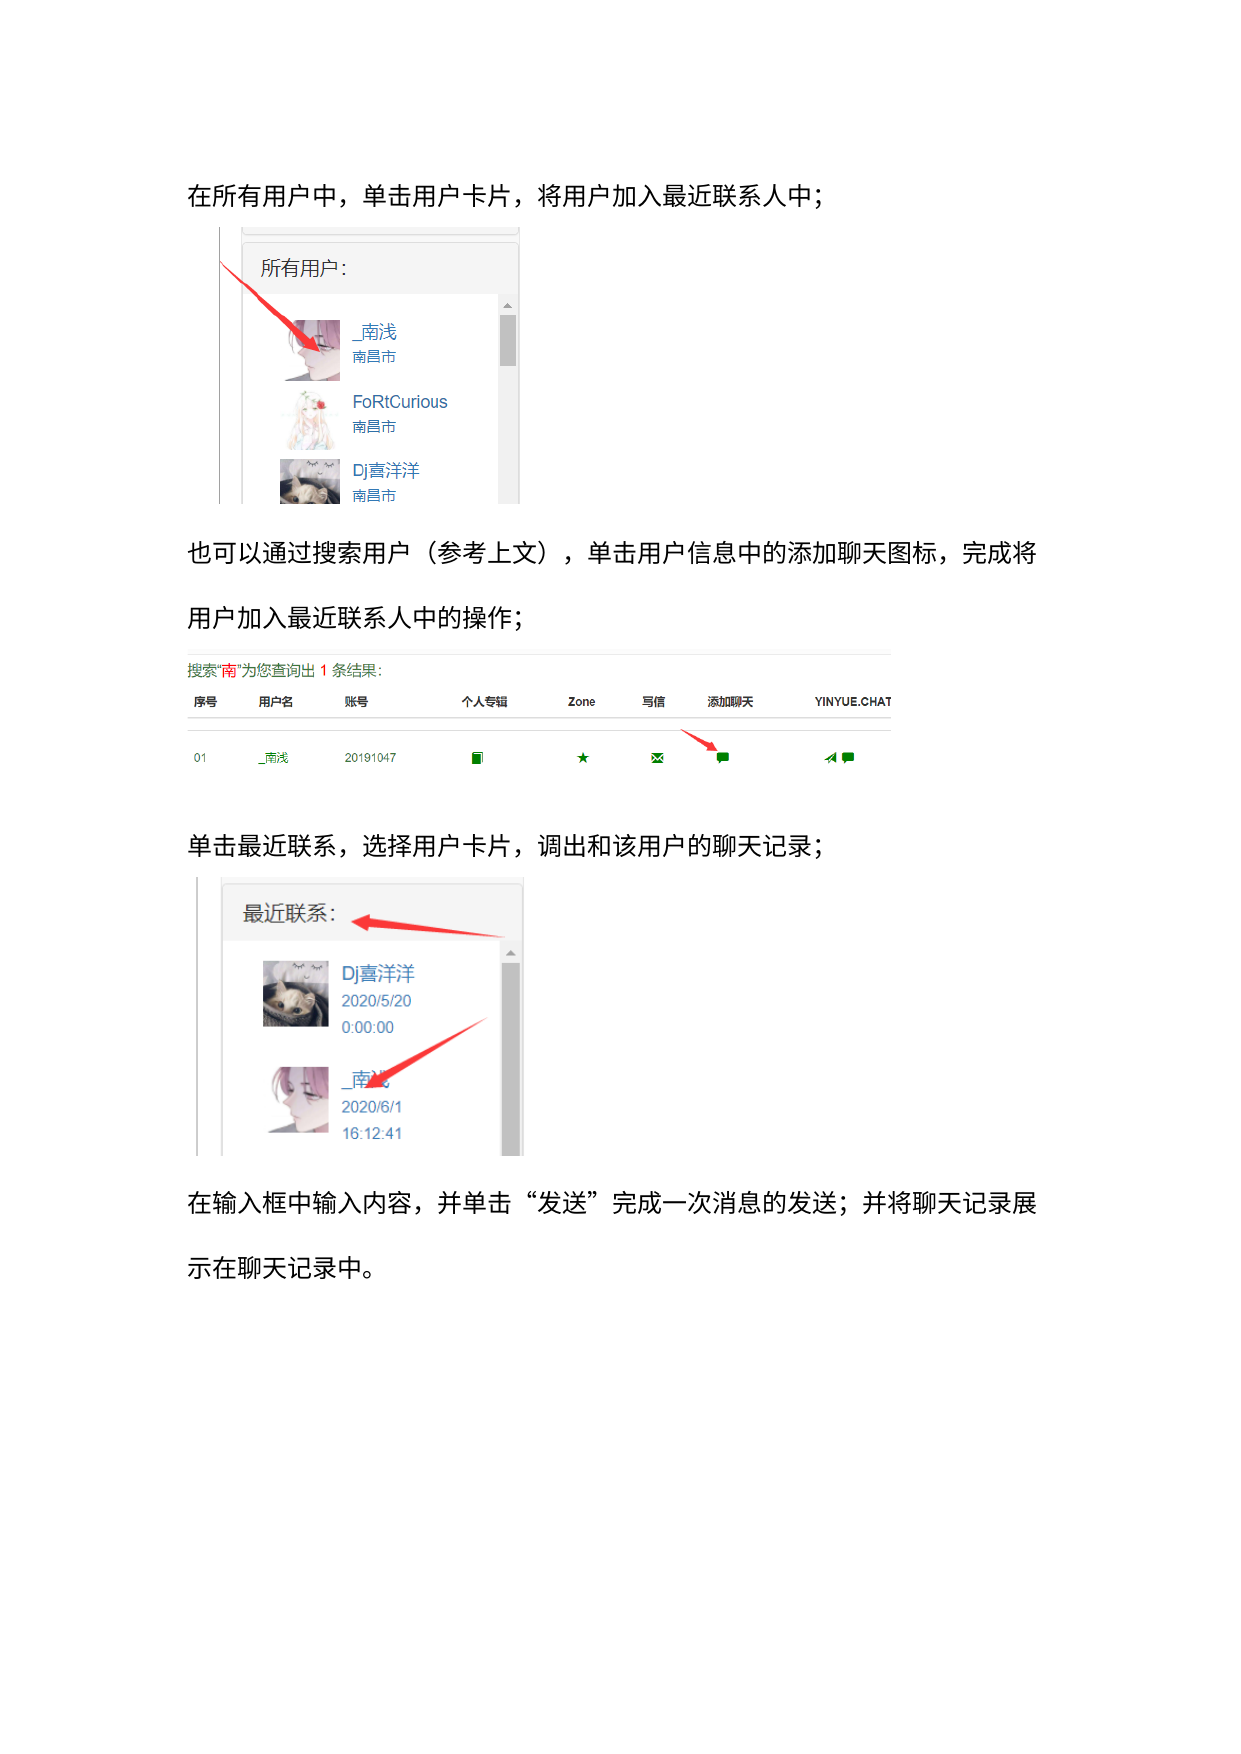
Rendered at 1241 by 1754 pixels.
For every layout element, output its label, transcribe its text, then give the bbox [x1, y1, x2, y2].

picture [187, 649, 891, 789]
text 也可以通过搜索用户（参考上文），单击用户信息中的添加聊天图标，完成将用户加入最近联系人中的操作； [187, 519, 1053, 649]
picture [187, 227, 539, 504]
text 单击最近联系，选择用户卡片，调出和该用户的聊天记录； [187, 812, 1053, 877]
picture [187, 877, 542, 1156]
text 在所有用户中，单击用户卡片，将用户加入最近联系人中； [187, 162, 1053, 227]
text 在输入框中输入内容，并单击“发送”完成一次消息的发送；并将聊天记录展示在聊天记录中。 [187, 1169, 1053, 1299]
